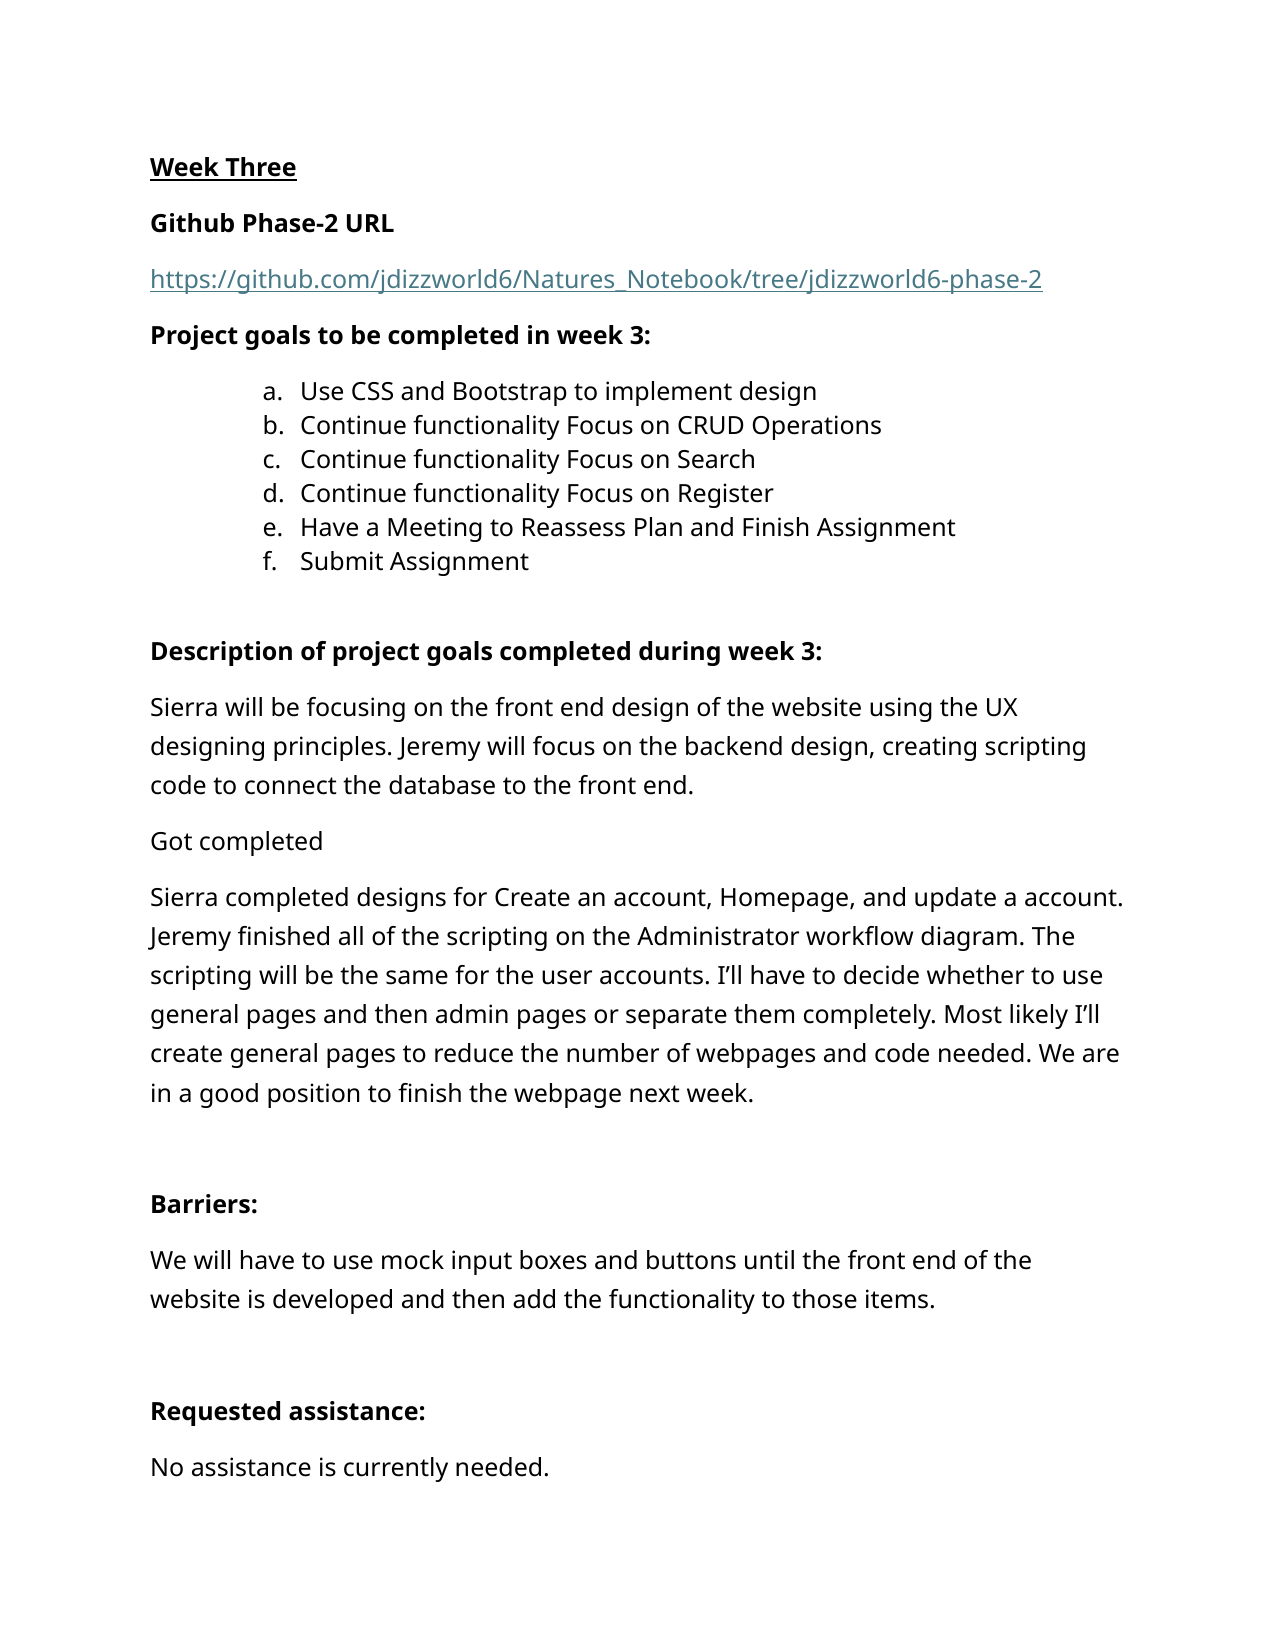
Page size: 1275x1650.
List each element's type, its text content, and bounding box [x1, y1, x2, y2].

text We will have to use mock input boxes and buttons until the front end of the website is developed and then add the functionality to those items. [150, 1243, 1125, 1316]
list Continue functionality Focus on Search [262, 441, 1125, 476]
list Have a Meeting to Reassess Plan and Finish Assignment [262, 509, 1125, 544]
text Project goals to be completed in week 3: [150, 317, 1125, 352]
text Github Phase-2 URL [150, 206, 1125, 240]
text https://github.com/jdizzworld6/Natures_Notebook/tree/jdizzworld6-phase-2 [150, 262, 1125, 296]
list Use CSS and Bootstrap to implement design [262, 373, 1125, 407]
text Requested assistance: [150, 1393, 1125, 1428]
text No assistance is currently needed. [150, 1449, 1125, 1483]
list Submit Assignment [262, 544, 1125, 578]
text Got completed [150, 823, 1125, 858]
list Continue functionality Focus on CRUD Operations [262, 407, 1125, 441]
text Sierra completed designs for Create an account, Homepage, and update a account. Jeremy finished all of the scripting on the Administrator workflow diagram. The scripting will be the same for the user accounts. I’ll have to decide whether to use general pages and then admin pages or separate them completely. Most likely I’ll create general pages to reduce the number of webpages and code needed. We are in a good position to finish the webpage next week. [150, 879, 1125, 1109]
list Continue functionality Focus on Register [262, 476, 1125, 509]
text Barriers: [150, 1187, 1125, 1221]
text Description of project goals completed during week 3: [150, 633, 1125, 668]
text Sierra will be focusing on the front end design of the website using the UX designing principles. Jeremy will focus on the backend design, creating scripting code to connect the database to the front end. [150, 689, 1125, 802]
text Week Three [150, 150, 1125, 184]
